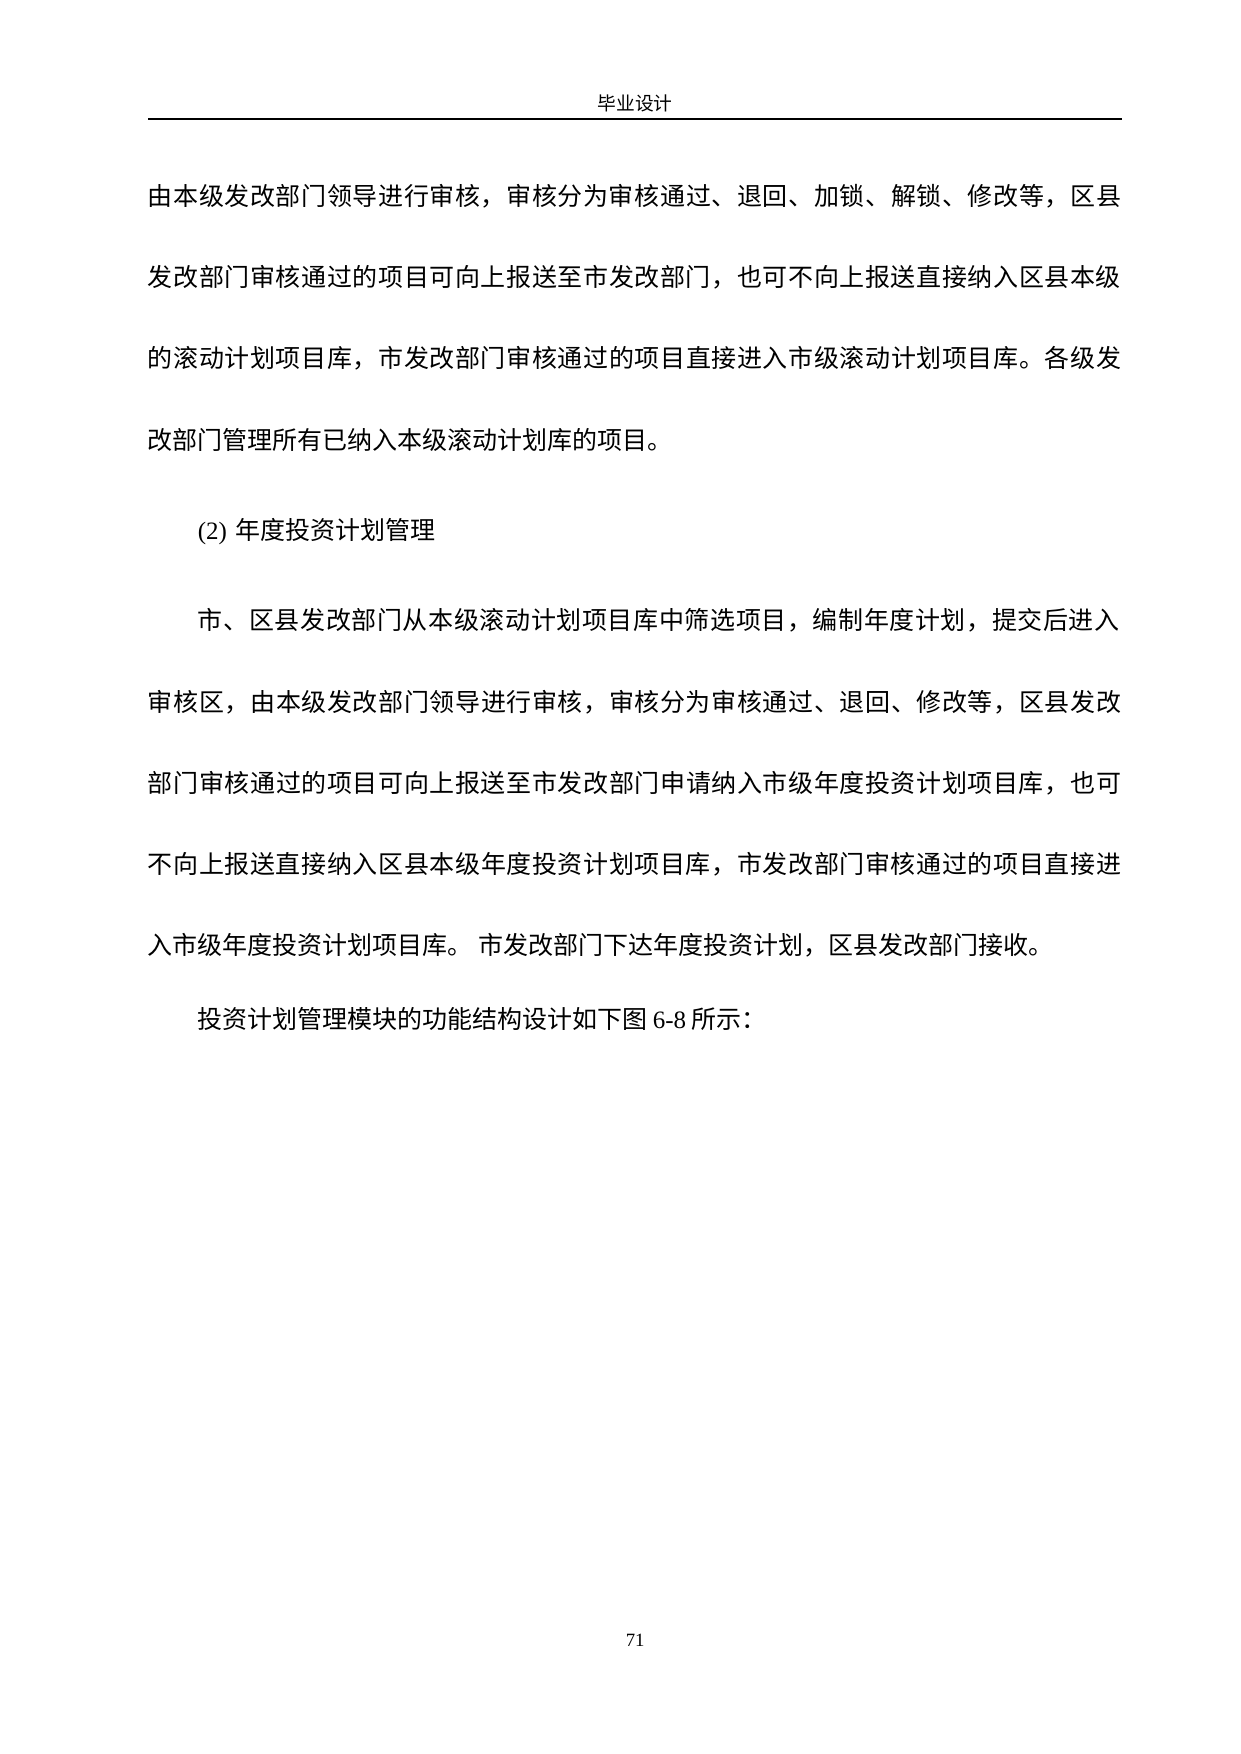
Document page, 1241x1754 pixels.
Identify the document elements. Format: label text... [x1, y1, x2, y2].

text 市、区县发改部门从本级滚动计划项目库中筛选项目，编制年度计划，提交后进入审核区，由本级发改部门领导进行审核，审核分为审核通过、退回、修改等，区县发改部门审核通过的项目可向上报送至市发改部门申请纳入市级年度投资计划项目库，也可不向上报送直接纳入区县本级年度投资计划项目库，市发改部门审核通过的项目直接进入市级年度投资计划项目库。 市发改部门下达年度投资计划，区县发改部门接收。 [148, 586, 1122, 976]
text 投资计划管理模块的功能结构设计如下图6-8所示： [148, 985, 1122, 1050]
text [148, 162, 1122, 471]
list 年度投资计划管理 [148, 496, 1122, 561]
